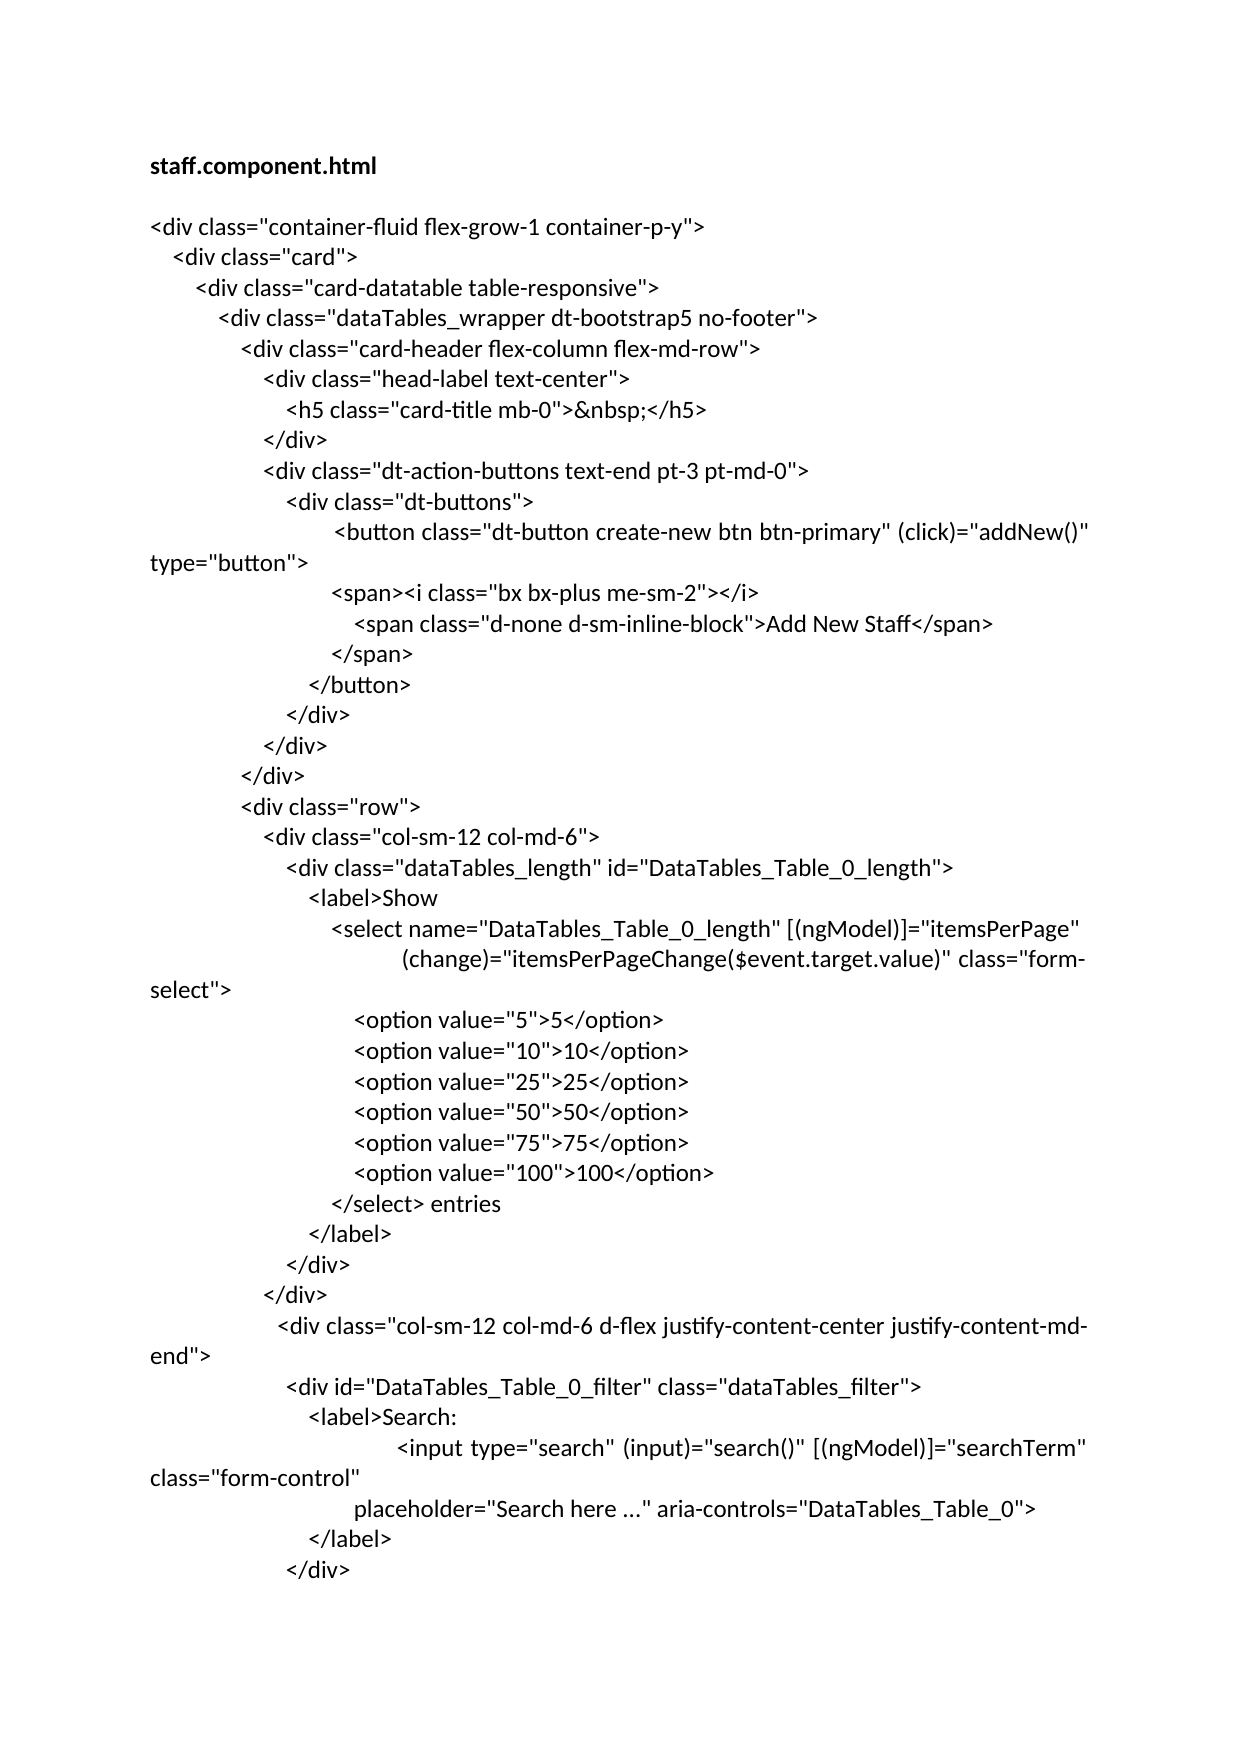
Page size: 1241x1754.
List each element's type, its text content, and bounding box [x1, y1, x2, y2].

text <div class="dt-buttons"> [150, 486, 1090, 516]
text <div class="container-fluid flex-grow-1 container-p-y"> [150, 211, 1090, 242]
text </div> [150, 730, 1090, 760]
text </label> [150, 1218, 1090, 1249]
text <h5 class="card-title mb-0">&nbsp;</h5> [150, 394, 1090, 425]
text <div class="col-sm-12 col-md-6"> [150, 821, 1090, 852]
text <div class="card-datatable table-responsive"> [150, 272, 1090, 303]
text <span><i class="bx bx-plus me-sm-2"></i> [150, 577, 1090, 608]
text <option value="5">5</option> [150, 1004, 1090, 1035]
text <option value="100">100</option> [150, 1157, 1090, 1188]
text <option value="25">25</option> [150, 1066, 1090, 1096]
text </div> [150, 699, 1090, 730]
text </label> [150, 1523, 1090, 1554]
text </div> [150, 1249, 1090, 1279]
text <div class="col-sm-12 col-md-6 d-flex justify-content-center justify-content-md-end"> [150, 1310, 1090, 1371]
text <div class="card"> [150, 242, 1090, 272]
text <div class="dataTables_length" id="DataTables_Table_0_length"> [150, 852, 1090, 882]
text <span class="d-none d-sm-inline-block">Add New Staff</span> [150, 608, 1090, 638]
text </div> [150, 1554, 1090, 1584]
text </button> [150, 669, 1090, 699]
text <div class="card-header flex-column flex-md-row"> [150, 333, 1090, 364]
text </div> [150, 1279, 1090, 1310]
text </span> [150, 638, 1090, 669]
text (change)="itemsPerPageChange($event.target.value)" class="form-select"> [150, 943, 1090, 1004]
text staff.component.html [150, 150, 1090, 181]
text <label>Search: [150, 1401, 1090, 1432]
text <div class="dt-action-buttons text-end pt-3 pt-md-0"> [150, 455, 1090, 486]
text placeholder="Search here ..." aria-controls="DataTables_Table_0"> [150, 1493, 1090, 1523]
text </select> entries [150, 1188, 1090, 1218]
text <div class="row"> [150, 791, 1090, 821]
text <label>Show [150, 882, 1090, 913]
text <div id="DataTables_Table_0_filter" class="dataTables_filter"> [150, 1371, 1090, 1401]
text <option value="75">75</option> [150, 1127, 1090, 1157]
text <option value="10">10</option> [150, 1035, 1090, 1066]
text <div class="dataTables_wrapper dt-bootstrap5 no-footer"> [150, 303, 1090, 333]
text </div> [150, 425, 1090, 455]
text </div> [150, 760, 1090, 791]
text <div class="head-label text-center"> [150, 364, 1090, 394]
text <option value="50">50</option> [150, 1096, 1090, 1127]
text <button class="dt-button create-new btn btn-primary" (click)="addNew()" type="button"> [150, 516, 1090, 577]
text <input type="search" (input)="search()" [(ngModel)]="searchTerm" class="form-control" [150, 1432, 1090, 1493]
text <select name="DataTables_Table_0_length" [(ngModel)]="itemsPerPage" [150, 913, 1090, 943]
